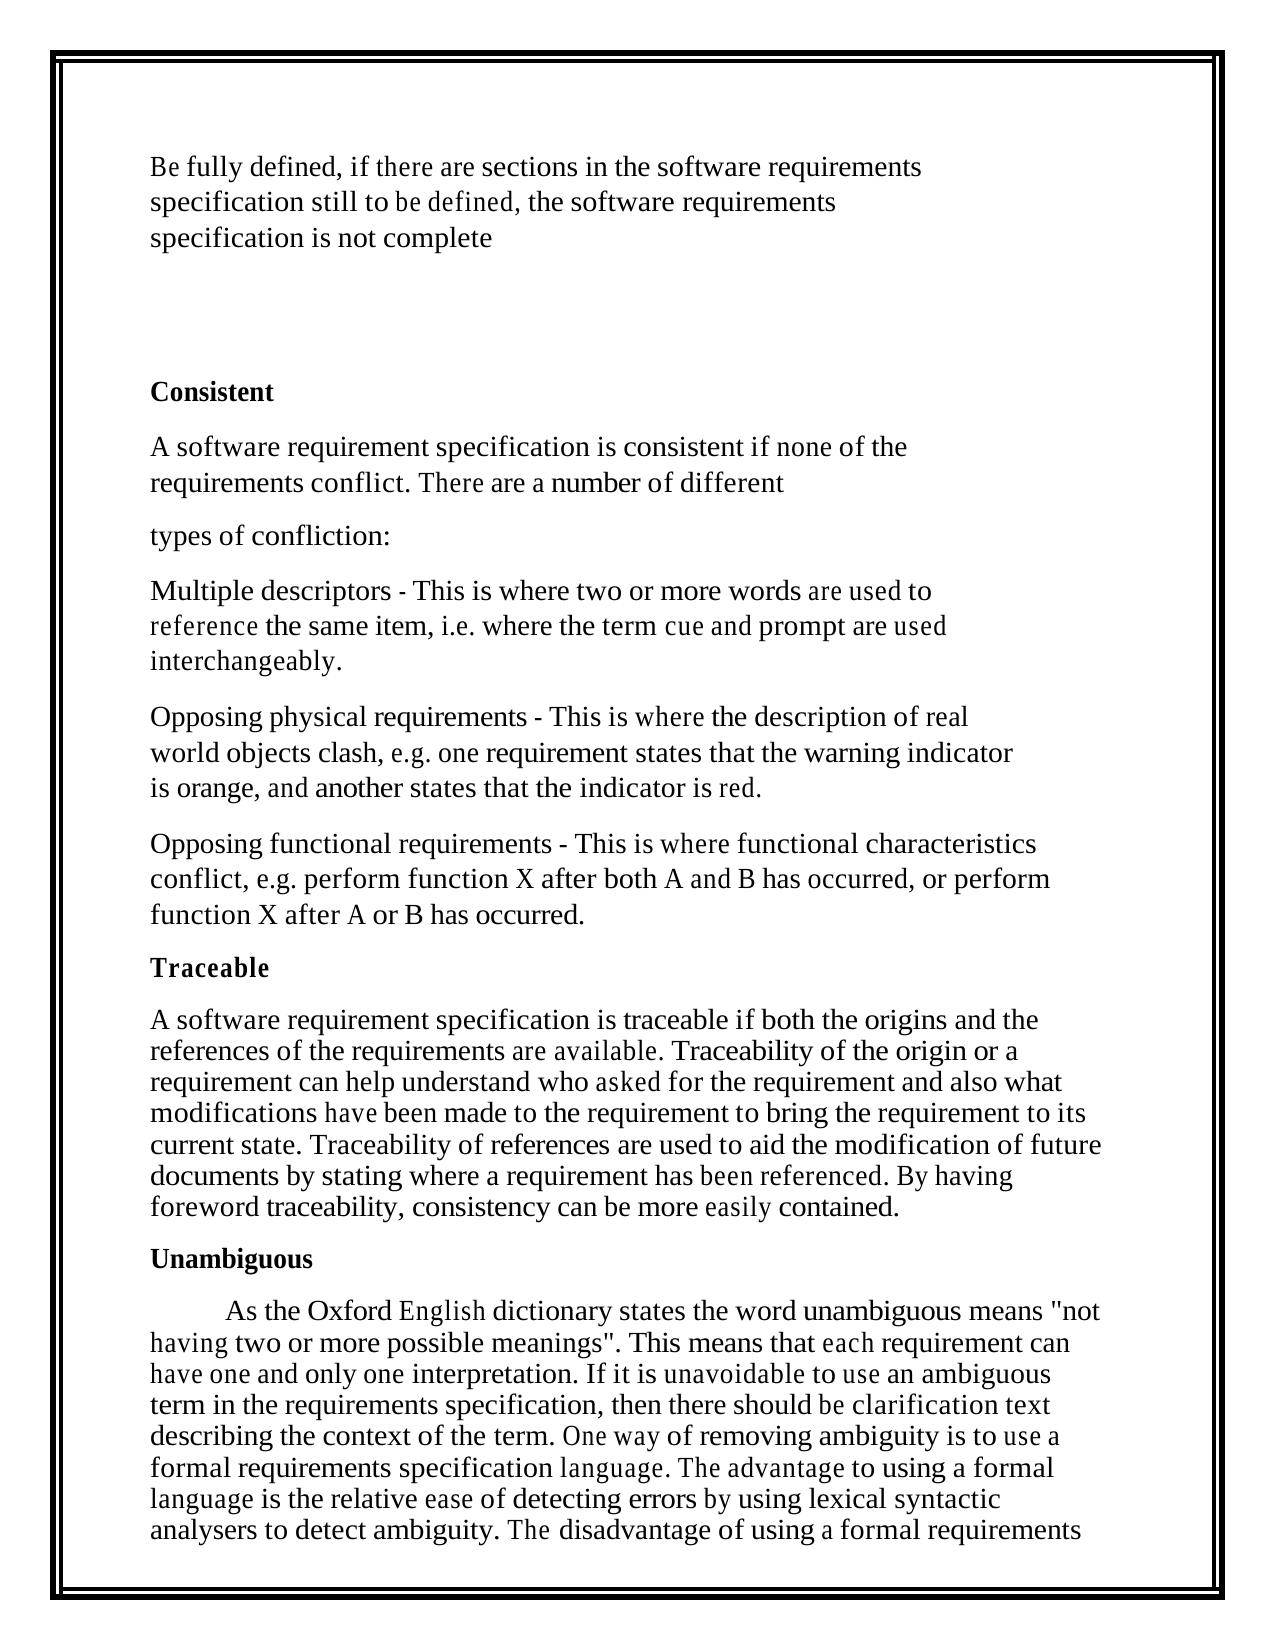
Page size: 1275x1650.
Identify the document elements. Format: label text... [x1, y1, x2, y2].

text A software requirement specification is consistent if none of the requirements conflict. There are a number of different [150, 429, 958, 499]
text Traceable [150, 952, 1104, 983]
text Multiple descriptors - This is where two or more words are used to reference the same item, i.e. where the term cue and prompt are used interchangeably. [150, 572, 983, 678]
text Consistent [150, 377, 1104, 408]
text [150, 1296, 1104, 1546]
text Be fully defined, if there are sections in the software requirements specification still to be defined, the software requirements specification is not complete [150, 148, 979, 254]
text Unambiguous [150, 1244, 1104, 1275]
text types of confliction: [150, 520, 1104, 551]
text Opposing functional requirements - This is where functional characteristics conflict, e.g. perform function X after both A and B has occurred, or perform function X after A or B has occurred. [150, 825, 1097, 931]
text Opposing physical requirements - This is where the description of real world objects clash, e.g. one requirement states that the warning indicator is orange, and another states that the indicator is red. [150, 698, 1028, 804]
text A software requirement specification is traceable if both the origins and the references of the requirements are available. Traceability of the origin or a requirement can help understand who asked for the requirement and also what modifications have been made to the requirement to bring the requirement to its current state. Traceability of references are used to aid the modification of future documents by stating where a requirement has been referenced. By having foreword traceability, consistency can be more easily contained. [150, 1004, 1104, 1223]
